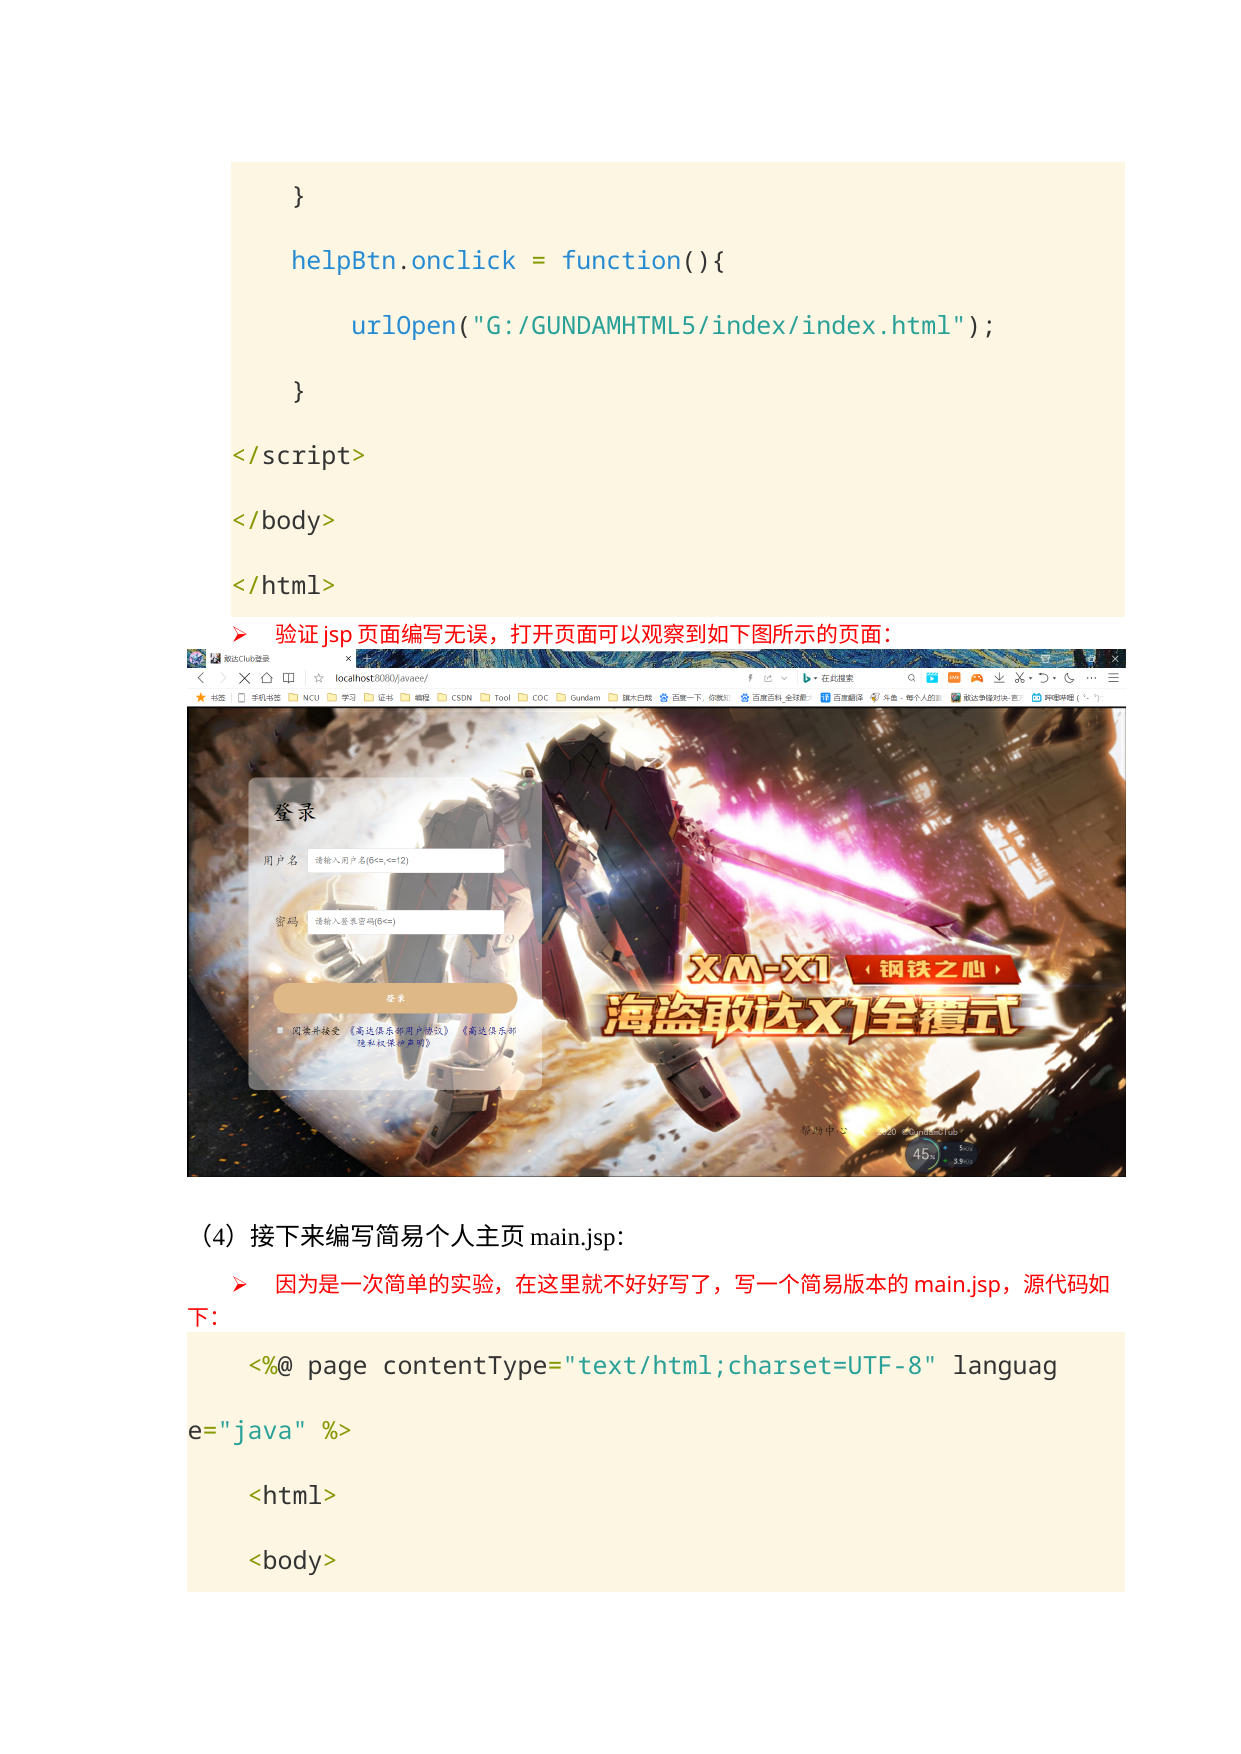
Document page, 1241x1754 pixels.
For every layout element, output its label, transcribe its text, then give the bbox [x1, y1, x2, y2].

text <body> [187, 1527, 1125, 1592]
text <%@ page contentType="text/html;charset=UTF-8" language="java" %> [187, 1332, 1125, 1462]
text } [231, 357, 1125, 422]
text （4）接下来编写简易个人主页main.jsp： [187, 1202, 1125, 1267]
text </script> [231, 422, 1125, 487]
text </html> [231, 552, 1125, 617]
text urlOpen("G:/GUNDAMHTML5/index/index.html"); [231, 292, 1125, 357]
subtitle 验证jsp页面编写无误，打开页面可以观察到如下图所示的页面： [187, 617, 1125, 649]
picture [187, 649, 1126, 1177]
text <html> [187, 1462, 1125, 1527]
text </body> [231, 487, 1125, 552]
text helpBtn.onclick = function(){ [231, 227, 1125, 292]
text } [231, 162, 1125, 227]
subtitle 因为是一次简单的实验，在这里就不好好写了，写一个简易版本的main.jsp，源代码如下： [187, 1267, 1125, 1332]
